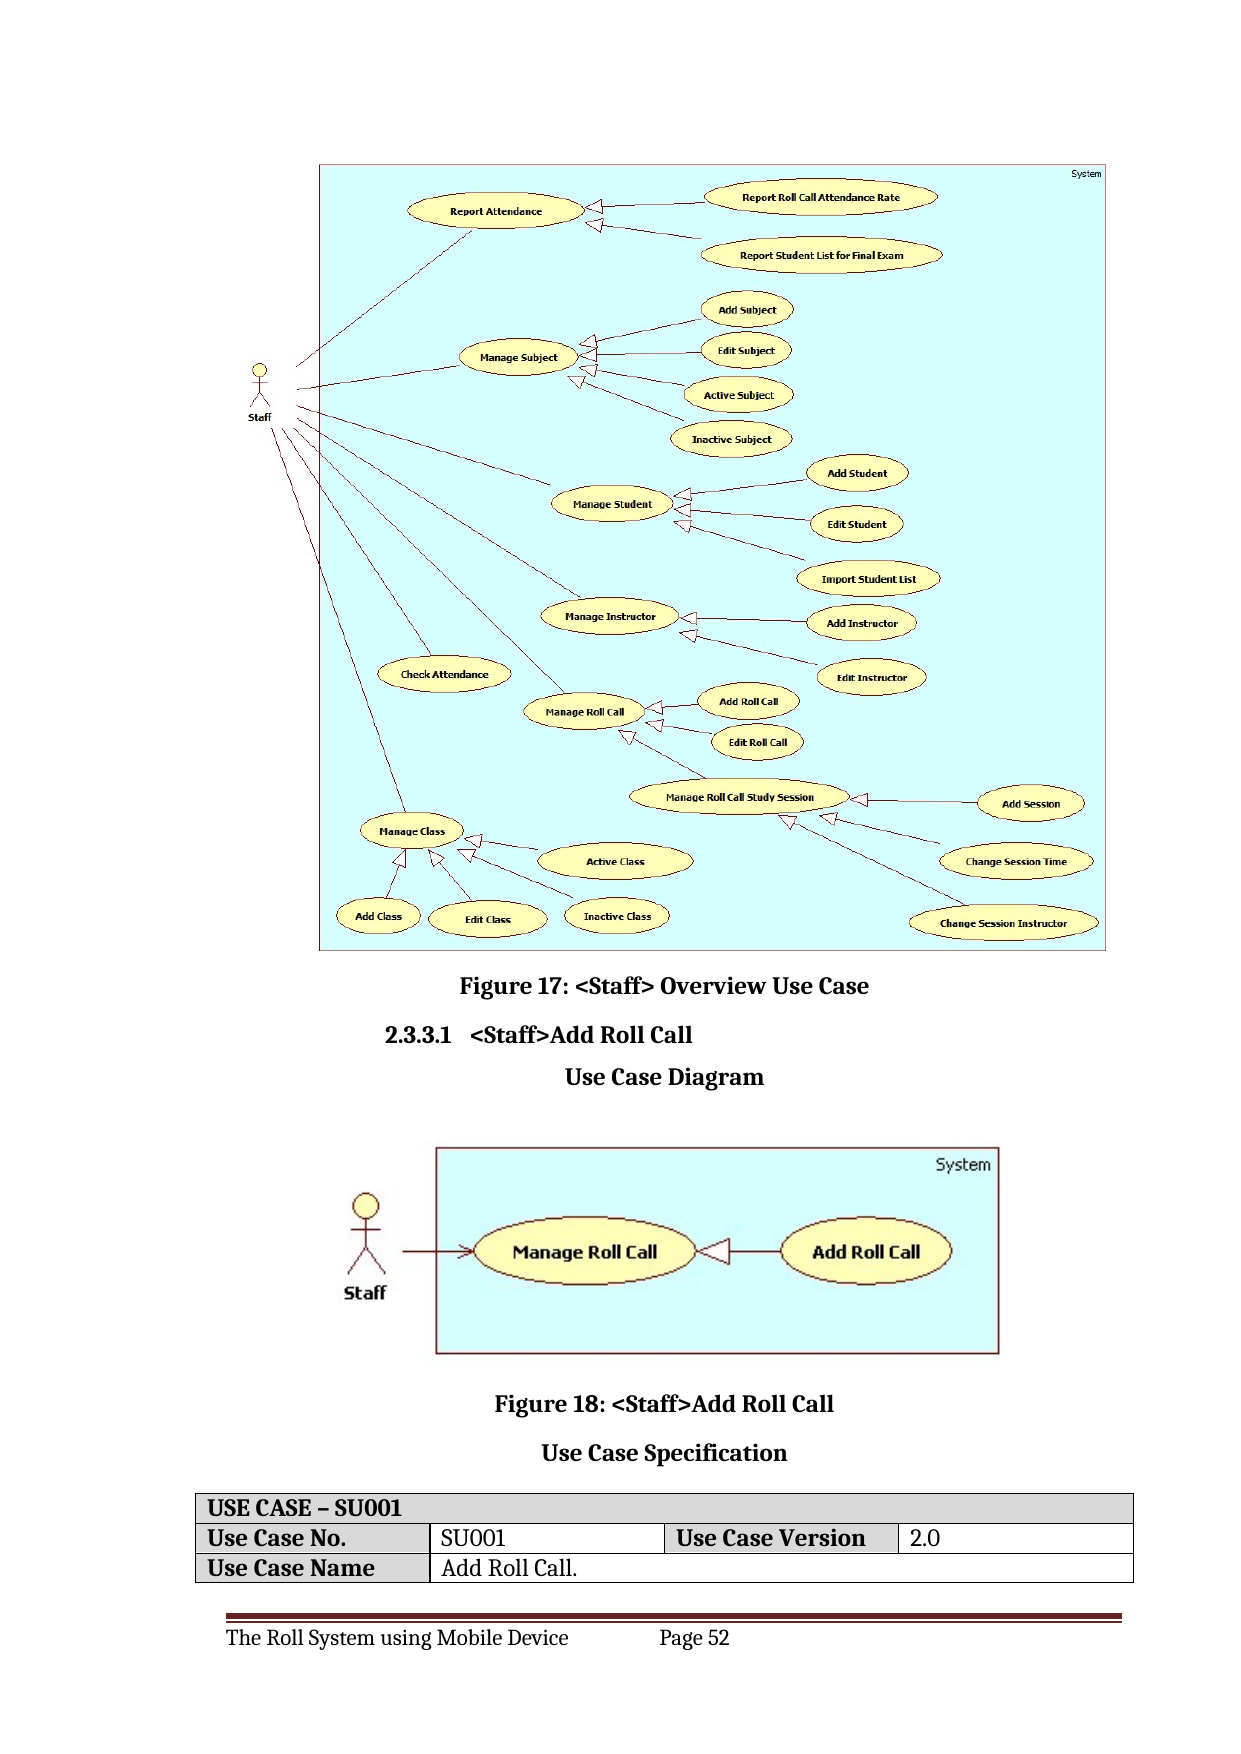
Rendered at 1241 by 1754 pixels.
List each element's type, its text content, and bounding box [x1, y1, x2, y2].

text Figure 18: <Staff>Add Roll Call [207, 1389, 1122, 1418]
subtitle <Staff>Add Roll Call [385, 1021, 1122, 1050]
table_cell SU001 [431, 1524, 664, 1552]
table_cell 2.0 [899, 1524, 1133, 1552]
picture [298, 1116, 1030, 1386]
table_cell Add Roll Call. [431, 1554, 1133, 1582]
picture [206, 147, 1123, 968]
table_cell Use Case Name [196, 1554, 429, 1582]
text Figure 17: <Staff> Overview Use Case [207, 972, 1122, 1001]
table_cell Use Case No. [196, 1524, 429, 1552]
table_cell Use Case Version [665, 1524, 898, 1552]
subtitle Use Case Diagram [207, 1063, 1122, 1091]
table_header USE CASE – SU001 [196, 1494, 1133, 1523]
subtitle Use Case Specification [207, 1439, 1122, 1468]
